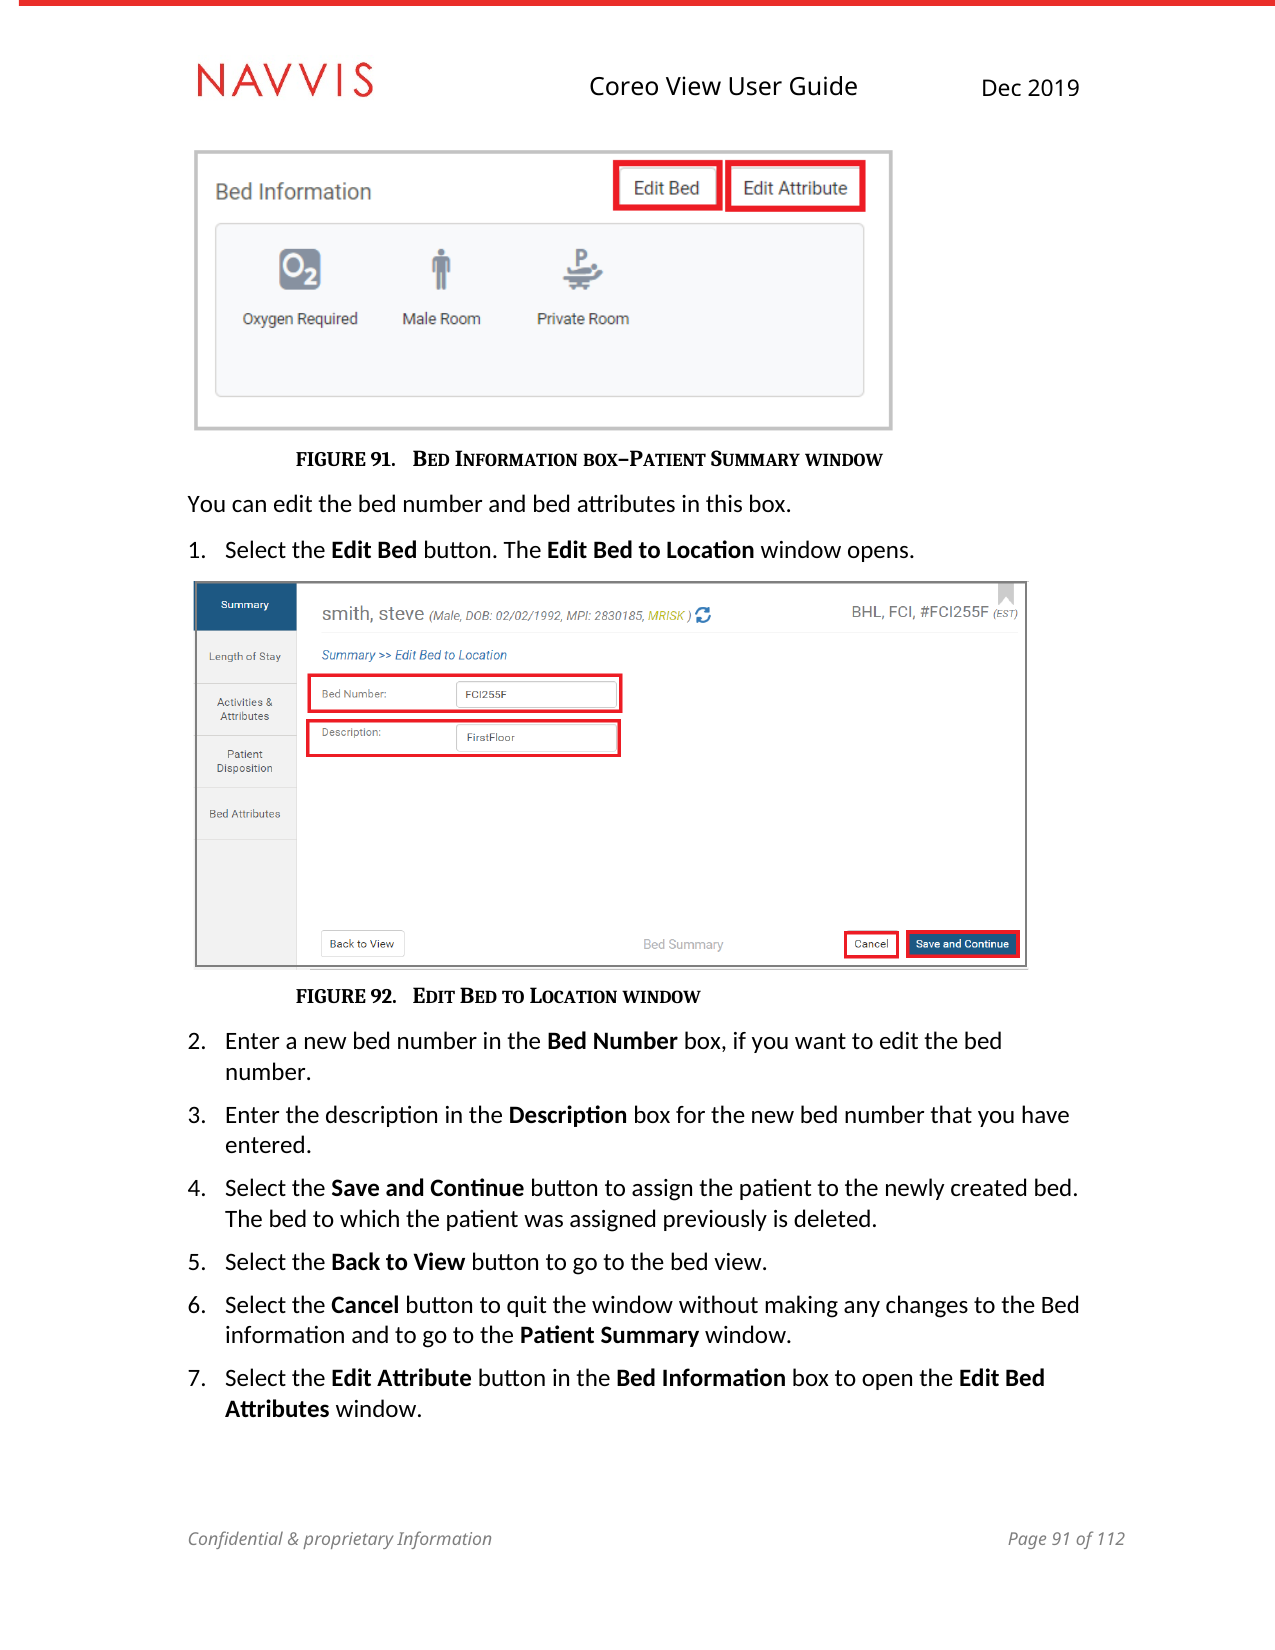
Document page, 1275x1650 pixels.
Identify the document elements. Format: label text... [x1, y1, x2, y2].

list Select the Save and Continue button to assign the patient to the newly created bed. The bed to which the patient was assigned previously is deleted. [187, 1172, 1087, 1233]
text Bed Information box–Patient Summary window [296, 445, 1087, 472]
picture [193, 150, 893, 433]
list Select the Cancel button to quit the window without making any changes to the Bed information and to go to the Patient Summary window. [187, 1289, 1087, 1350]
list Select the Edit Attribute button in the Bed Information box to open the Edit Bed Attributes window. [187, 1362, 1087, 1423]
list Enter a new bed number in the Bed Number box, if you want to edit the bed number. [187, 1025, 1087, 1086]
text You can edit the bed number and bed attributes in this box. [187, 488, 1087, 518]
list Enter the description in the Description box for the new bed number that you have entered. [187, 1099, 1087, 1160]
list Select the Edit Bed button. The Edit Bed to Location window opens. [187, 534, 1087, 564]
picture [193, 581, 1029, 970]
picture [187, 55, 383, 104]
text Edit Bed to Location window [296, 982, 1087, 1009]
list Select the Back to View button to go to the bed view. [187, 1246, 1087, 1276]
